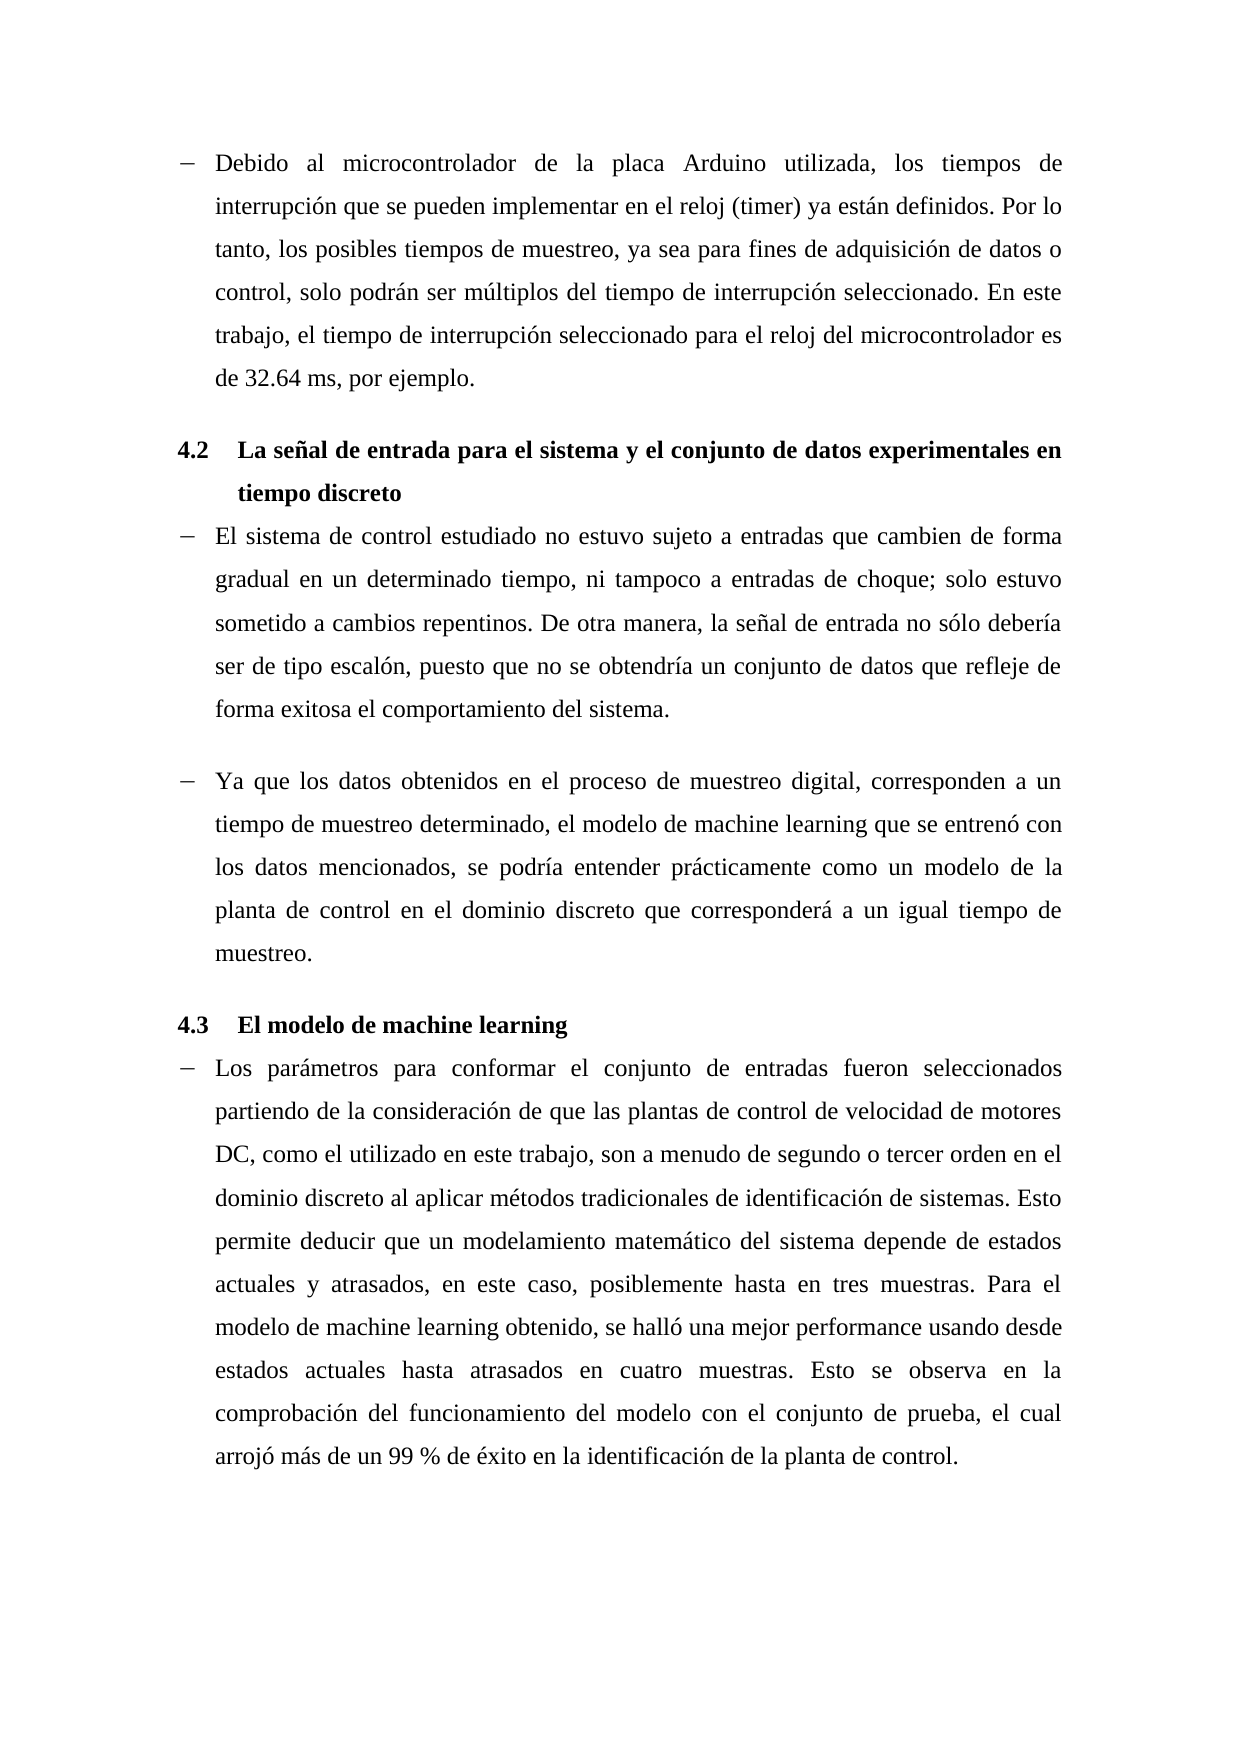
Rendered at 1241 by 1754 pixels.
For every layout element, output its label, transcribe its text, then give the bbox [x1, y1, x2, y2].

list Los parámetros para conformar el conjunto de entradas fueron seleccionados partiendo de la consideración de que las plantas de control de velocidad de motores DC, como el utilizado en este trabajo, son a menudo de segundo o tercer orden en el dominio discreto al aplicar métodos tradicionales de identificación de sistemas. Esto permite deducir que un modelamiento matemático del sistema depende de estados actuales y atrasados, en este caso, posiblemente hasta en tres muestras. Para el modelo de machine learning obtenido, se halló una mejor performance usando desde estados actuales hasta atrasados en cuatro muestras. Esto se observa en la comprobación del funcionamiento del modelo con el conjunto de prueba, el cual arrojó más de un 99 % de éxito en la identificación de la planta de control. [177, 1053, 1063, 1470]
list El sistema de control estudiado no estuvo sujeto a entradas que cambien de forma gradual en un determinado tiempo, ni tampoco a entradas de choque; solo estuvo sometido a cambios repentinos. De otra manera, la señal de entrada no sólo debería ser de tipo escalón, puesto que no se obtendría un conjunto de datos que refleje de forma exitosa el comportamiento del sistema. [177, 521, 1063, 723]
list Debido al microcontrolador de la placa Arduino utilizada, los tiempos de interrupción que se pueden implementar en el reloj (timer) ya están definidos. Por lo tanto, los posibles tiempos de muestreo, ya sea para fines de adquisición de datos o control, solo podrán ser múltiplos del tiempo de interrupción seleccionado. En este trabajo, el tiempo de interrupción seleccionado para el reloj del microcontrolador es de 32.64 ms, por ejemplo. [177, 148, 1063, 392]
list Ya que los datos obtenidos en el proceso de muestreo digital, corresponden a un tiempo de muestreo determinado, el modelo de machine learning que se entrenó con los datos mencionados, se podría entender prácticamente como un modelo de la planta de control en el dominio discreto que corresponderá a un igual tiempo de muestreo. [177, 766, 1063, 967]
subtitle La señal de entrada para el sistema y el conjunto de datos experimentales en tiempo discreto [177, 435, 1063, 507]
subtitle El modelo de machine learning [177, 1010, 1063, 1039]
